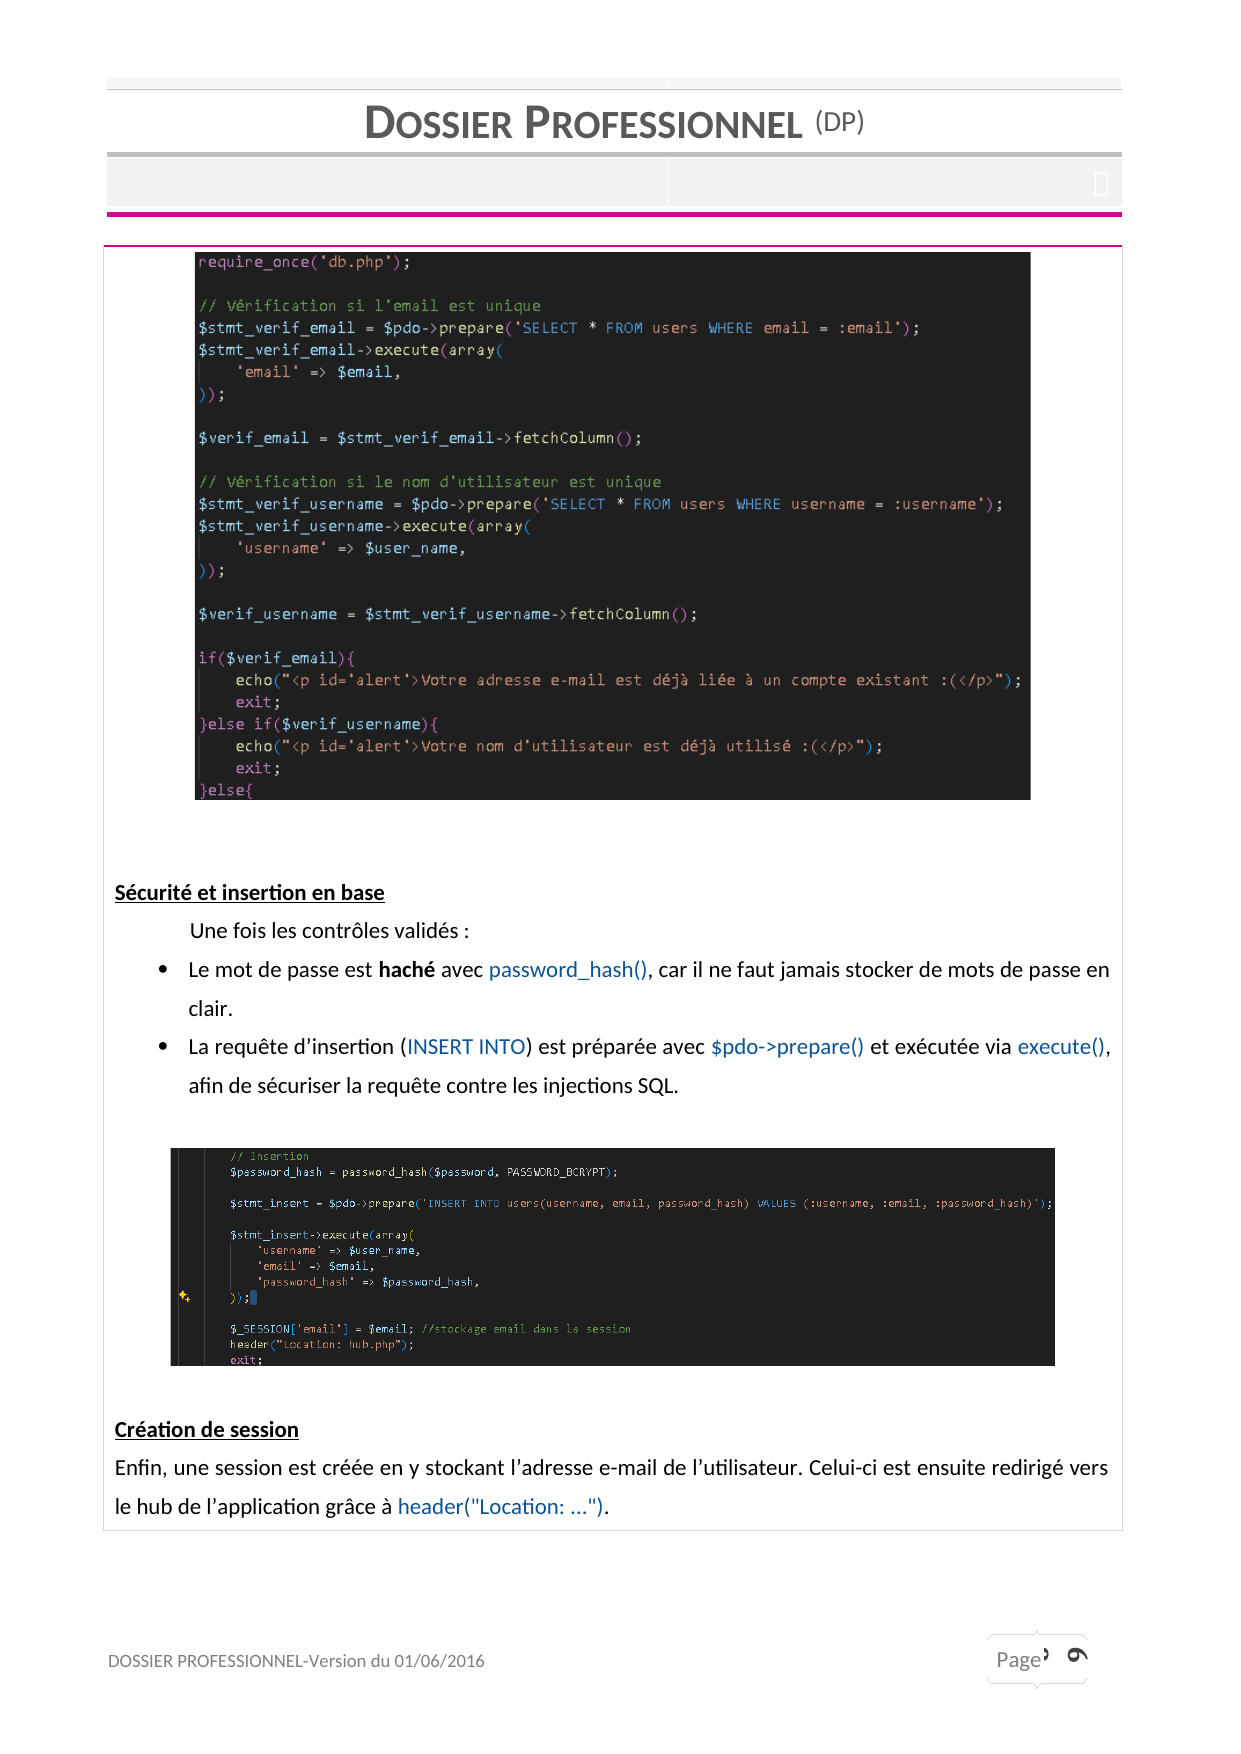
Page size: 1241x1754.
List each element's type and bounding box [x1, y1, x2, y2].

picture [170, 1148, 1055, 1366]
picture [194, 252, 1031, 800]
table_cell [104, 247, 1122, 1530]
